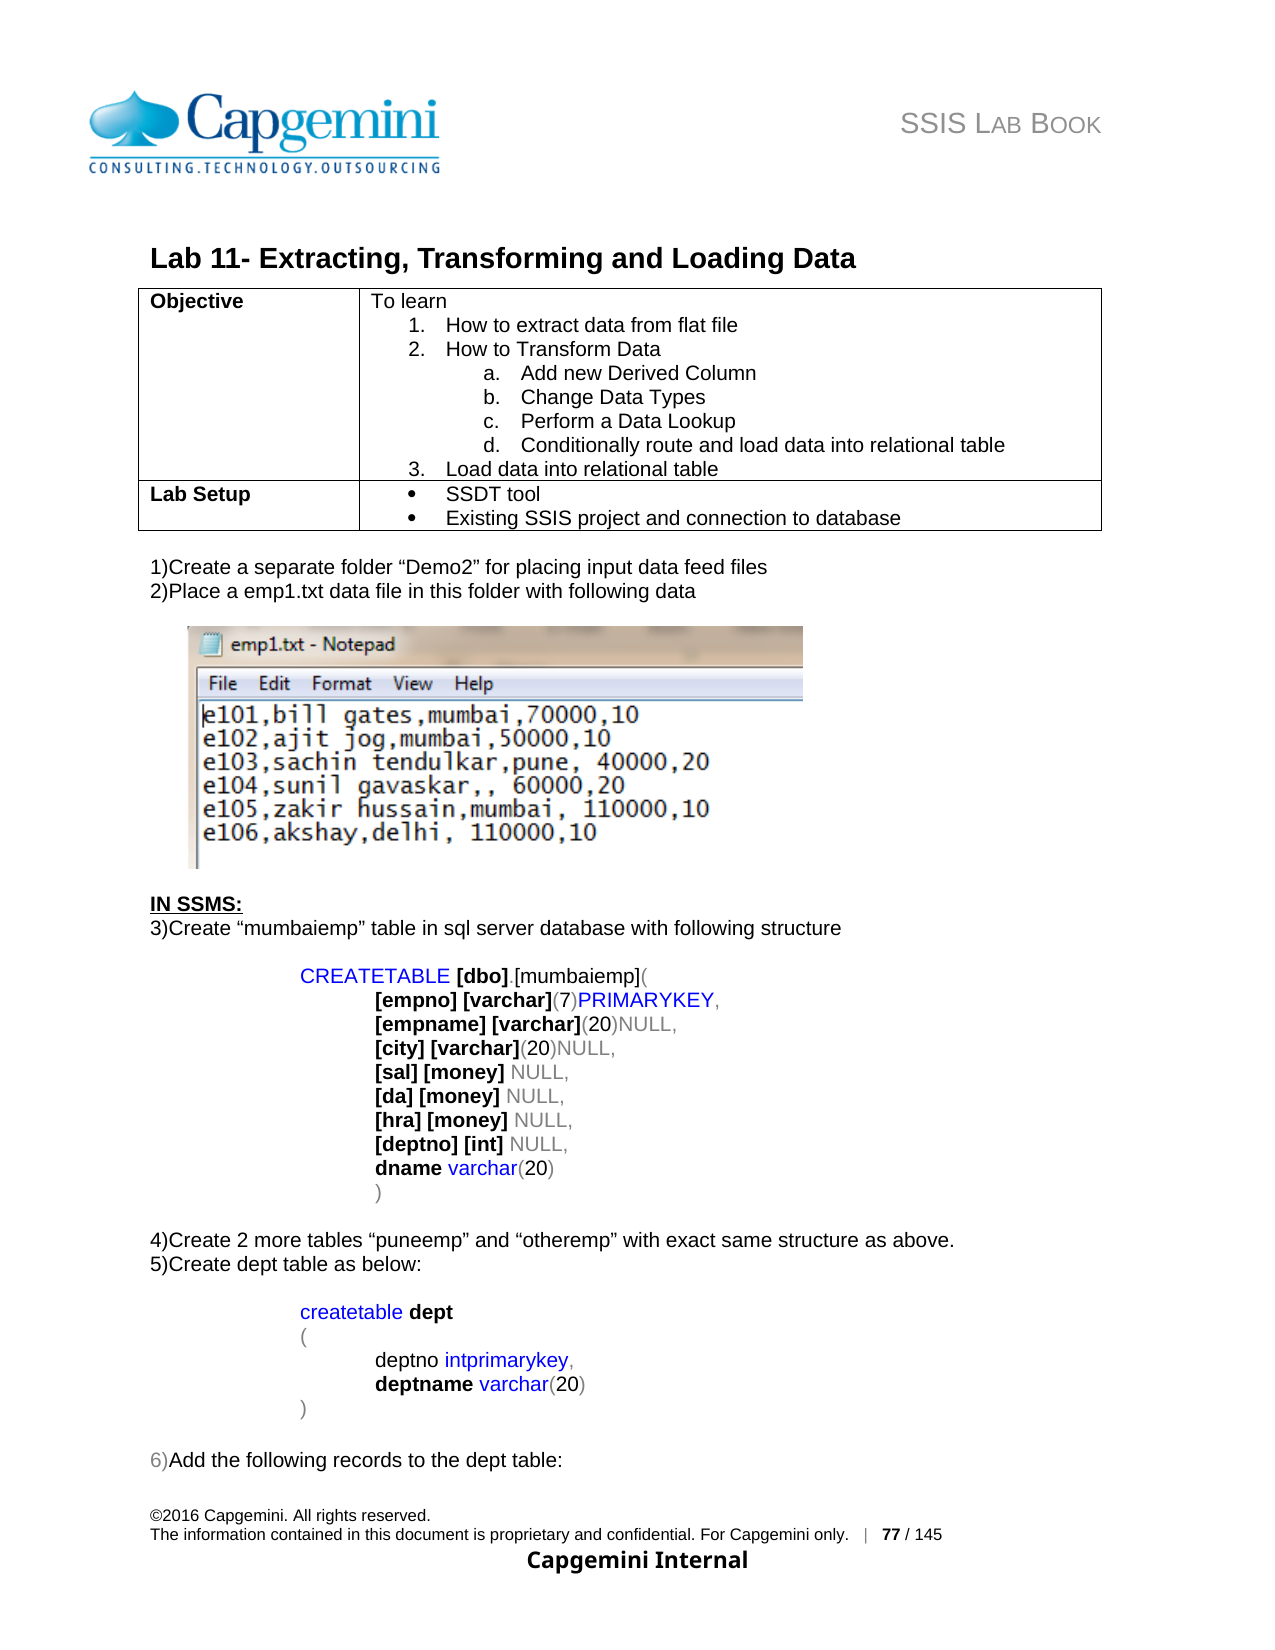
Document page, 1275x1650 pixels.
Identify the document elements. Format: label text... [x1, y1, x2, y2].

text ( [300, 1323, 1125, 1347]
text 5)Create dept table as below: [150, 1252, 1125, 1276]
text ) [300, 1180, 1125, 1204]
table_cell Lab Setup [139, 481, 359, 529]
table_header To learn How to extract data from flat file How to Transform Data Add new Derived Column Change Data Types Perform a Data Lookup Conditionally route and load data into relational table Load data into relational table [360, 289, 1101, 480]
text 6)Add the following records to the dept table: [150, 1448, 1125, 1472]
table_header Objective [139, 289, 359, 480]
text 2)Place a emp1.txt data file in this folder with following data [150, 578, 1125, 602]
text 3)Create “mumbaiemp” table in sql server database with following structure [150, 916, 1125, 940]
title Lab 11- Extracting, Transforming and Loading Data [150, 242, 1125, 275]
text deptname varchar(20) [150, 1371, 1125, 1395]
text [deptno] [int] NULL, [300, 1132, 1125, 1156]
text dname varchar(20) [300, 1156, 1125, 1180]
text 1)Create a separate folder “Demo2” for placing input data feed files [150, 554, 1125, 578]
text [hra] [money] NULL, [300, 1108, 1125, 1132]
text [sal] [money] NULL, [300, 1060, 1125, 1084]
text CREATETABLE [dbo].[mumbaiemp]( [300, 964, 1125, 988]
text [empname] [varchar](20)NULL, [300, 1012, 1125, 1036]
picture [187, 626, 803, 869]
text ) [225, 1395, 1125, 1419]
text 4)Create 2 more tables “puneemp” and “otheremp” with exact same structure as above. [150, 1228, 1125, 1252]
text deptno intprimarykey, [300, 1347, 1125, 1371]
text createtable dept [300, 1299, 1125, 1323]
table_cell SSDT tool Existing SSIS project and connection to database [360, 481, 1101, 529]
text [da] [money] NULL, [300, 1084, 1125, 1108]
text IN SSMS: [150, 892, 1125, 916]
text [empno] [varchar](7)PRIMARYKEY, [300, 988, 1125, 1012]
text [city] [varchar](20)NULL, [300, 1036, 1125, 1060]
picture [87, 89, 443, 177]
